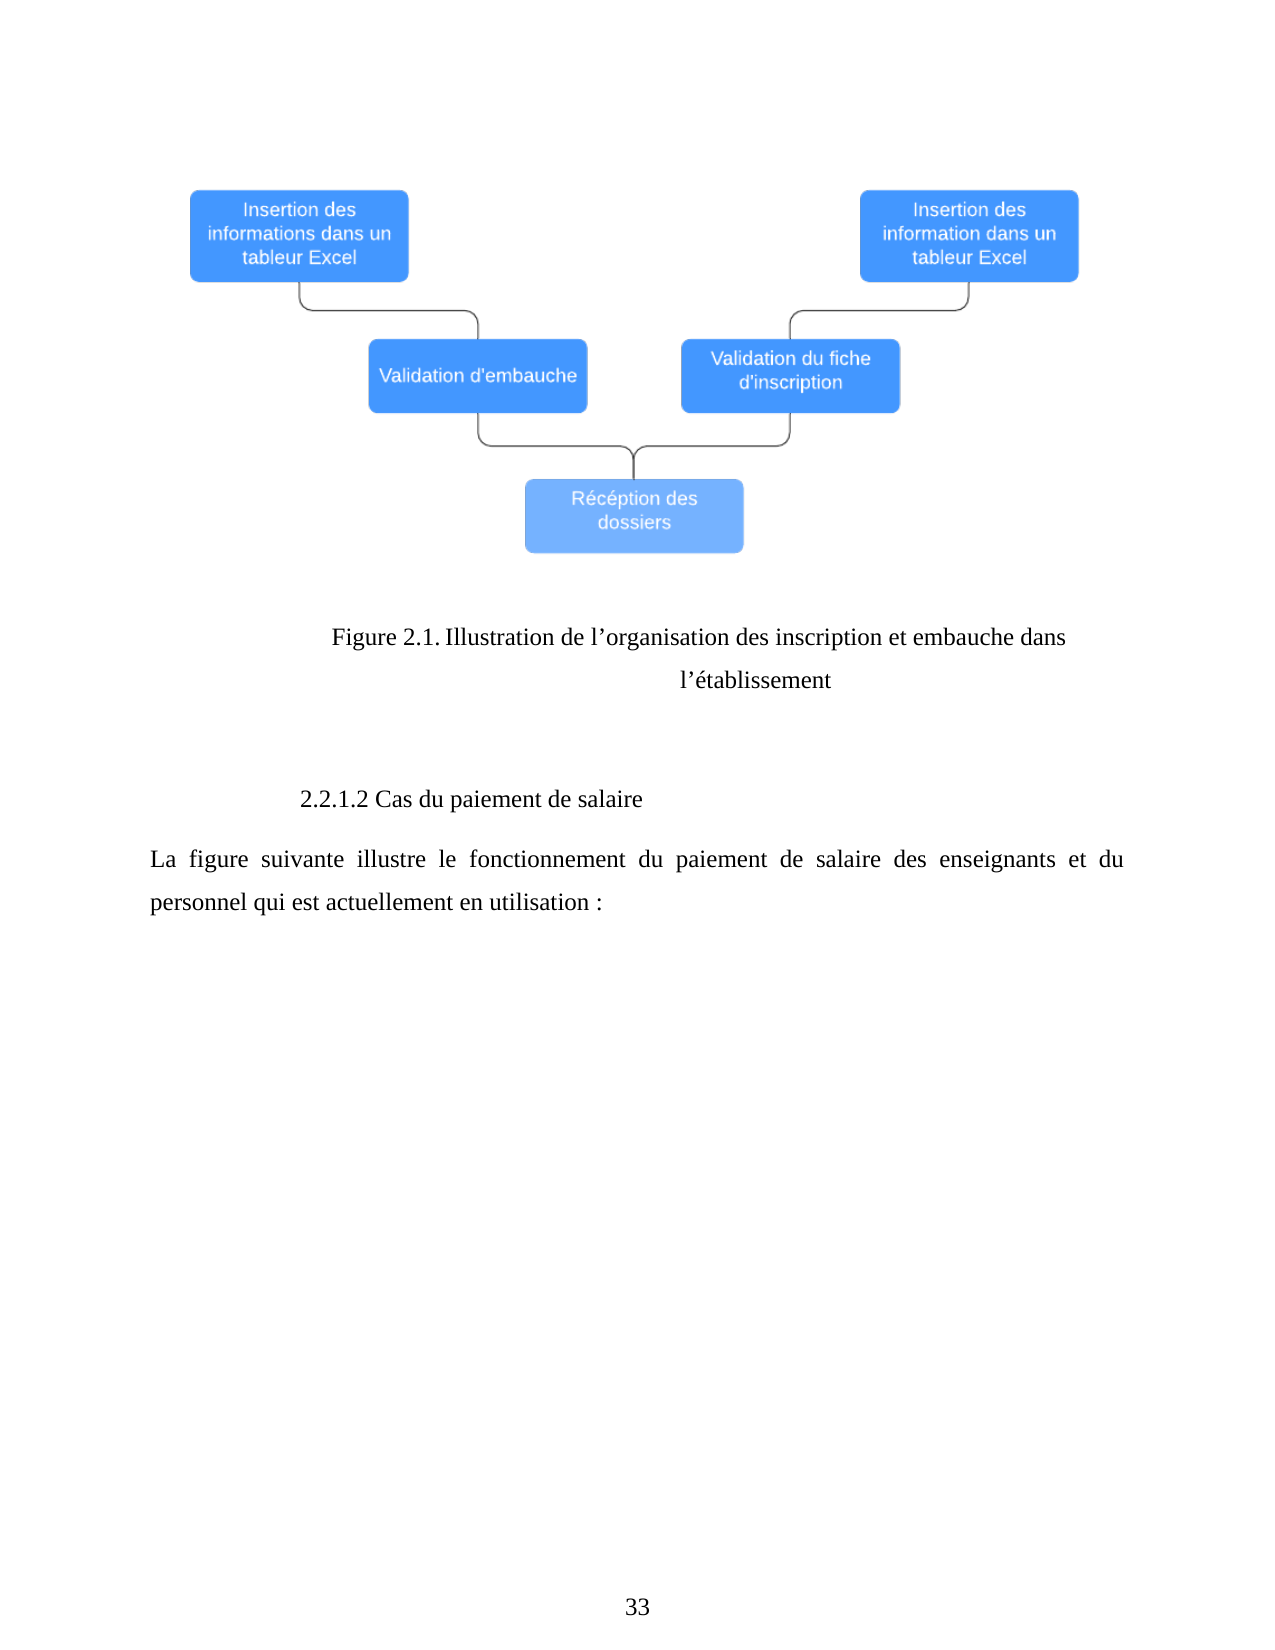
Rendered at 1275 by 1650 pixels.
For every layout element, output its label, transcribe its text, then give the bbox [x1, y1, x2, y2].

picture [150, 150, 1125, 591]
text Illustration de l’organisation des inscription et embauche dans l’établissement [327, 622, 1125, 694]
text La figure suivante illustre le fonctionnement du paiement de salaire des enseignants et du personnel qui est actuellement en utilisation : [150, 844, 1125, 916]
text Cas du paiement de salaire [300, 784, 1125, 813]
